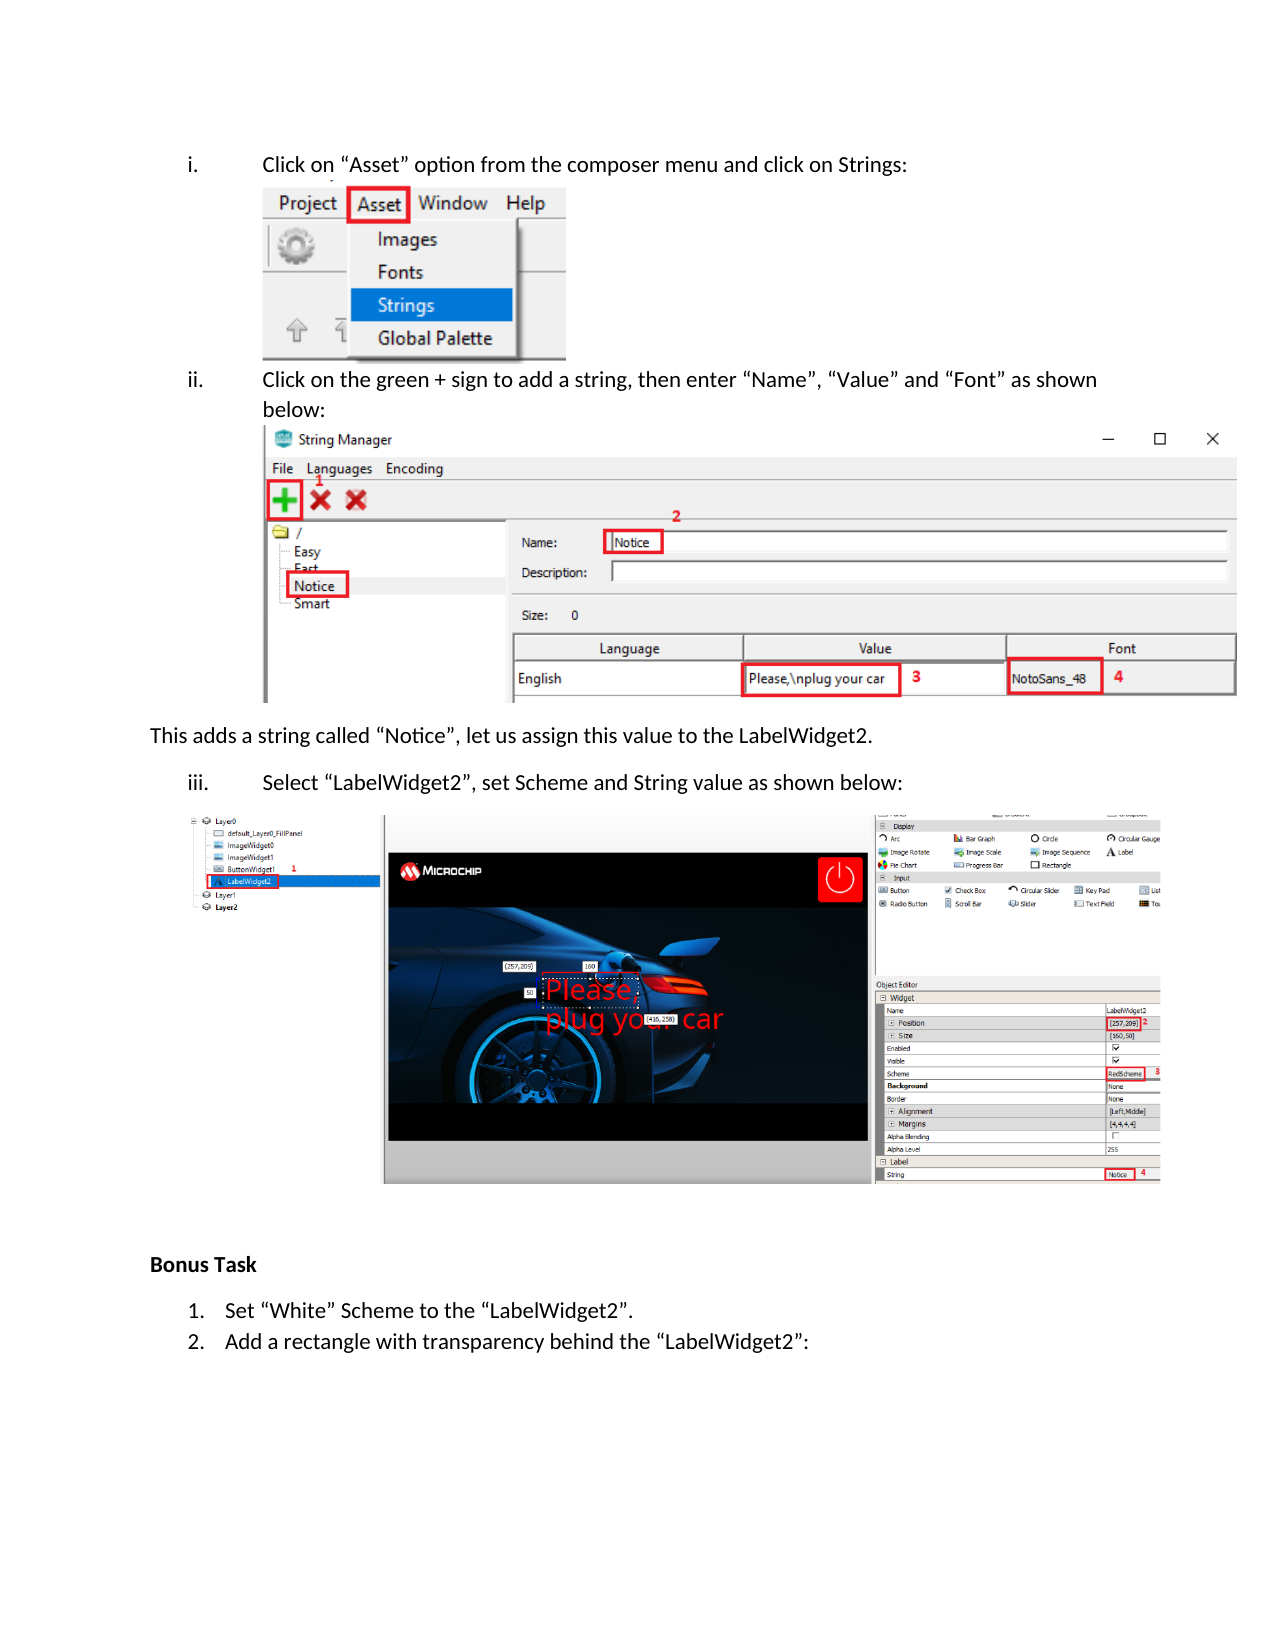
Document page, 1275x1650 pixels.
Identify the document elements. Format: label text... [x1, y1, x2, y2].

list Add a rectangle with transparency behind the “LabelWidget2”: [187, 1327, 1125, 1355]
list Click on “Asset” option from the composer menu and click on Strings: [187, 150, 1125, 178]
list Set “White” Scheme to the “LabelWidget2”. [187, 1297, 1125, 1325]
text Bonus Task [150, 1250, 1125, 1278]
text This adds a string called “Notice”, let us assign this value to the LabelWidget2. [150, 721, 1125, 749]
picture [262, 180, 566, 364]
picture [262, 425, 1237, 703]
list Select “LabelWidget2”, set Scheme and String value as shown below: [187, 768, 1125, 796]
list Click on the green + sign to add a string, then enter “Name”, “Value” and “Font” as shown below: [187, 365, 1125, 423]
picture [187, 815, 1161, 1184]
